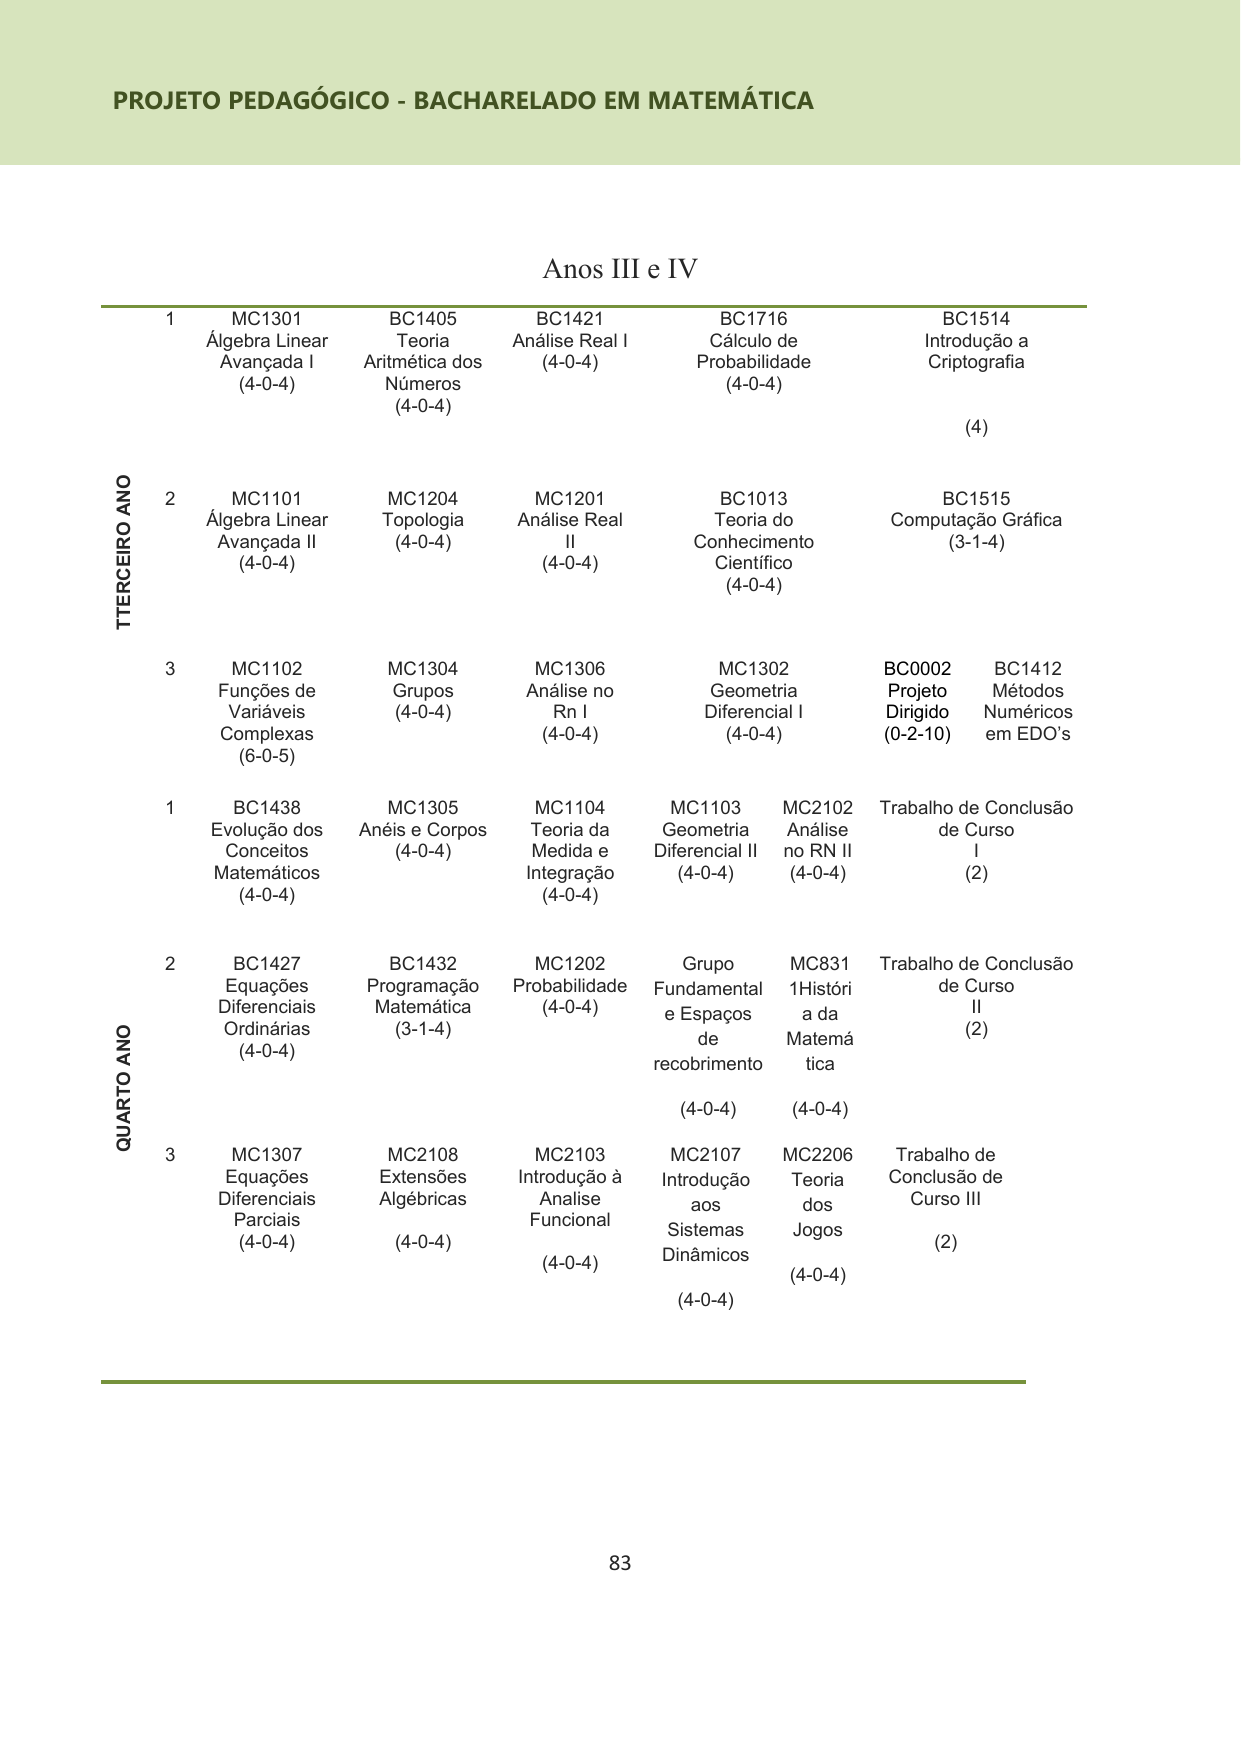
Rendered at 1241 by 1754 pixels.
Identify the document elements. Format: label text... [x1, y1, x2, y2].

table_header BC1514 Introdução a Criptografia (4) [866, 308, 1087, 487]
table_cell 3 [142, 1144, 186, 1380]
table_cell Trabalho de Conclusão de Curso II (2) [866, 950, 1087, 1144]
table_cell MC1201 Análise Real II (4-0-4) [499, 487, 642, 658]
table_cell BC1427 Equações Diferenciais Ordinárias (4-0-4) [186, 950, 347, 1144]
table_cell 1 [142, 797, 186, 950]
table_cell 2 [142, 950, 186, 1144]
table_header BC1716 Cálculo de Probabilidade (4-0-4) [642, 308, 866, 487]
table_cell MC2206 Teoria dos Jogos (4-0-4) [770, 1144, 866, 1380]
table_cell MC1101 Álgebra Linear Avançada II (4-0-4) [186, 487, 347, 658]
table_cell Trabalho de Conclusão de Curso I (2) [866, 797, 1087, 950]
table_cell MC1104 Teoria da Medida e Integração (4-0-4) [499, 797, 642, 950]
table_cell Grupo Fundamental e Espaços de recobrimento (4-0-4) [642, 950, 774, 1144]
table_cell Trabalho de Conclusão de Curso III (2) [866, 1144, 1026, 1380]
table_cell QUARTO ANO [101, 797, 142, 1380]
table_cell MC2107 Introdução aos Sistemas Dinâmicos (4-0-4) [642, 1144, 769, 1380]
table_cell MC8311História da Matemática (4-0-4) [775, 950, 866, 1144]
table_header BC1421 Análise Real I (4-0-4) [499, 308, 642, 487]
table_cell BC1432 Programação Matemática (3-1-4) [348, 950, 498, 1144]
table_cell BC1013 Teoria do Conhecimento Científico (4-0-4) [642, 487, 866, 658]
table_header MC1301 Álgebra Linear Avançada I (4-0-4) [186, 308, 347, 487]
table_header TTERCEIRO ANO [101, 308, 142, 797]
table_cell MC1204 Topologia (4-0-4) [348, 487, 498, 658]
table_header BC1405 Teoria Aritmética dos Números (4-0-4) [348, 308, 498, 487]
text Anos III e IV [112, 251, 1128, 284]
table_cell MC1304 Grupos (4-0-4) [348, 658, 498, 797]
table_cell BC0002 Projeto Dirigido (0-2-10) [866, 658, 969, 797]
table_header 1 [142, 308, 186, 487]
table_cell MC2108 Extensões Algébricas (4-0-4) [348, 1144, 498, 1380]
table_cell MC2103 Introdução à Analise Funcional (4-0-4) [499, 1144, 642, 1380]
table_cell BC1412 Métodos Numéricos em EDO’s [969, 658, 1087, 797]
table_cell MC1302 Geometria Diferencial I (4-0-4) [642, 658, 866, 797]
table_cell MC1202 Probabilidade (4-0-4) [499, 950, 642, 1144]
table_cell 3 [142, 658, 186, 797]
table_cell MC1306 Análise no Rn I (4-0-4) [499, 658, 642, 797]
table_cell MC1305 Anéis e Corpos (4-0-4) [348, 797, 498, 950]
table_cell 2 [142, 487, 186, 658]
table_cell MC1102 Funções de Variáveis Complexas (6-0-5) [186, 658, 347, 797]
table_cell MC1307 Equações Diferenciais Parciais (4-0-4) [186, 1144, 347, 1380]
table_cell BC1515 Computação Gráfica (3-1-4) [866, 487, 1087, 658]
table_cell MC1103 Geometria Diferencial II (4-0-4) [642, 797, 769, 950]
table_cell MC2102 Análise no RN II (4-0-4) [770, 797, 866, 950]
table_cell BC1438 Evolução dos Conceitos Matemáticos (4-0-4) [186, 797, 347, 950]
